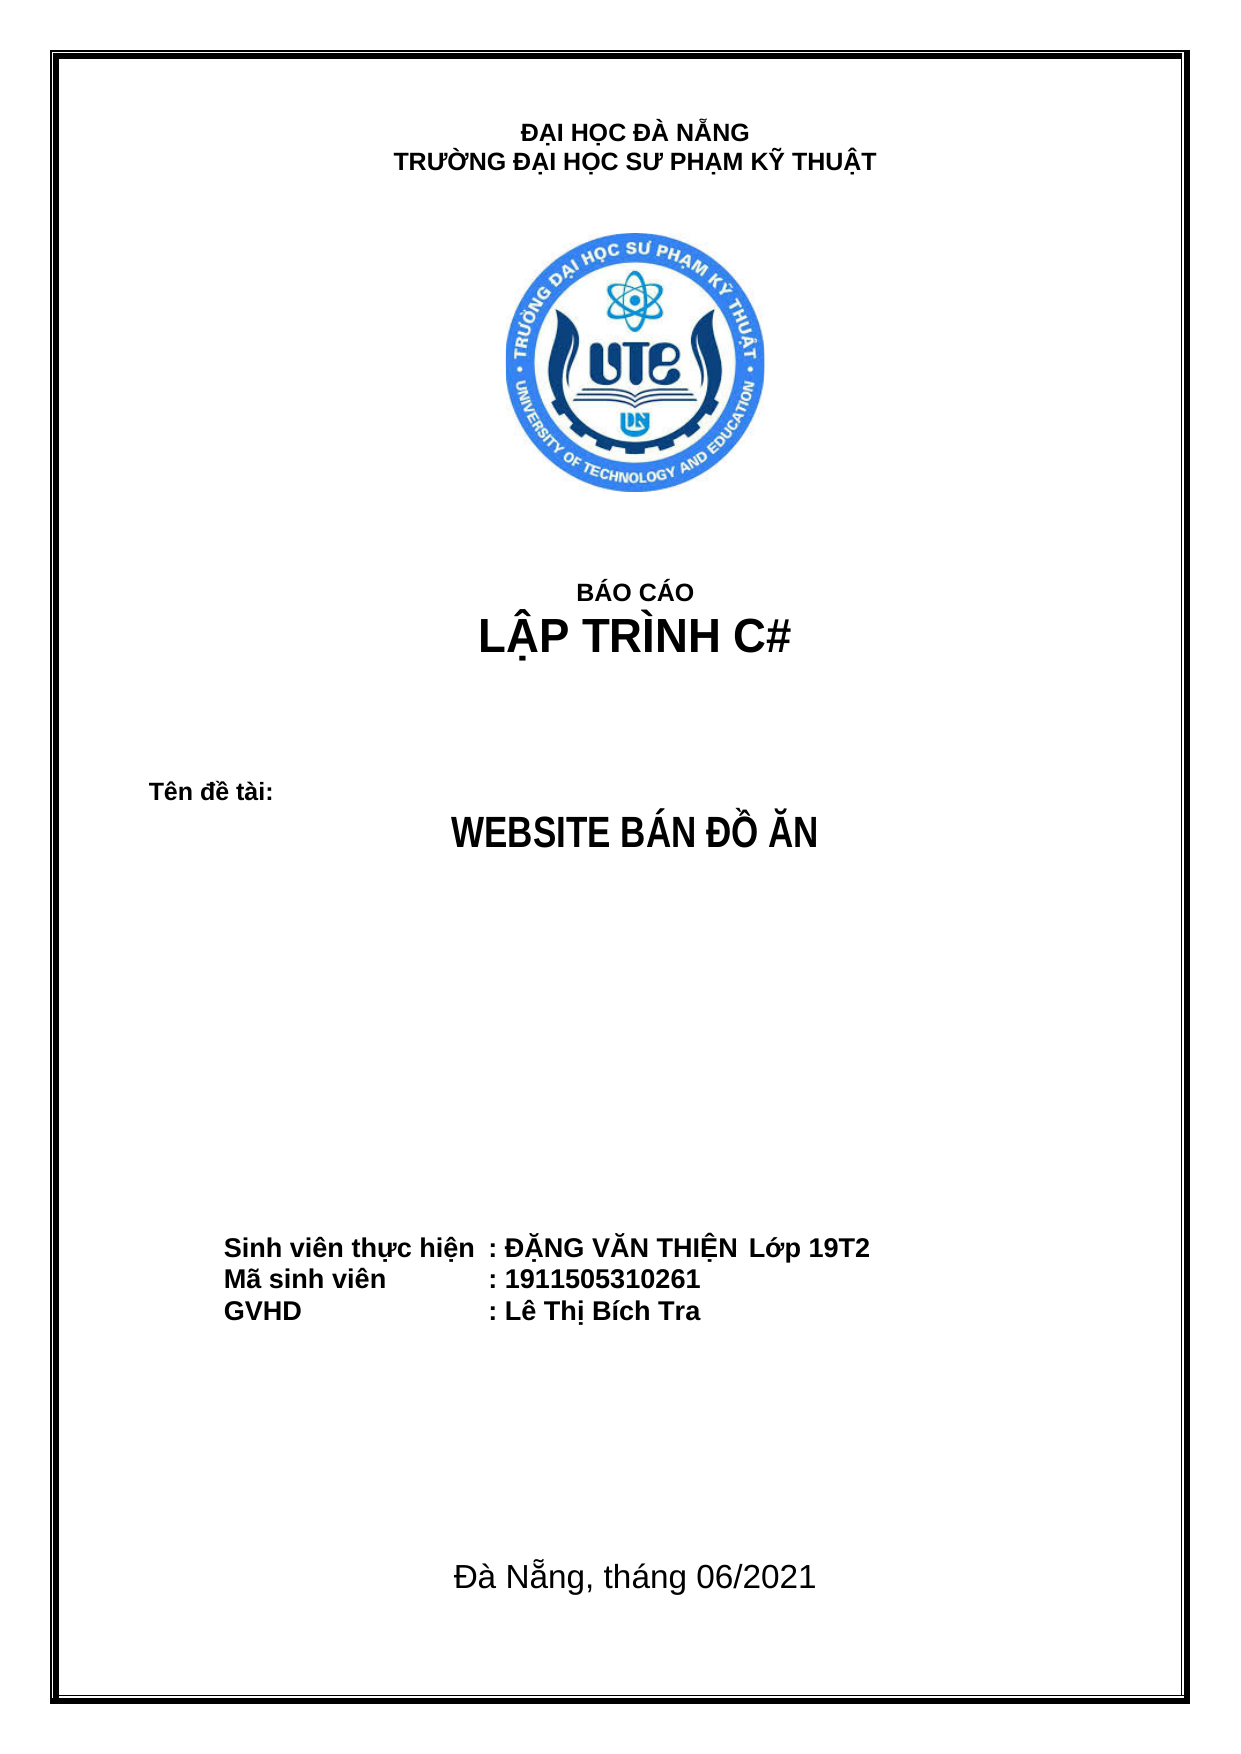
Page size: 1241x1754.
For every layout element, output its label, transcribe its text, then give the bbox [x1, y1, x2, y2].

text LẬP TRÌNH C# [148, 607, 1122, 662]
text Sinh viên thực hiện : ĐẶNG VĂN THIỆN Lớp 19T2 [223, 1232, 1122, 1263]
text Đại học Đà Nẵng [148, 118, 1122, 147]
text TRƯỜNG ĐẠI HỌC SƯ PHẠM KỸ THUẬT [148, 147, 1122, 176]
text GVHD : Lê Thị Bích Tra [223, 1295, 1122, 1326]
text Tên đề tài: [148, 777, 1122, 806]
text WEBSITE BÁN ĐỒ ĂN [148, 806, 1122, 856]
text Mã sinh viên : 1911505310261 [223, 1263, 1122, 1295]
picture [505, 233, 765, 492]
text Đà Nẵng, tháng 06/2021 [148, 1557, 1122, 1595]
text BÁO CÁO [148, 578, 1122, 607]
